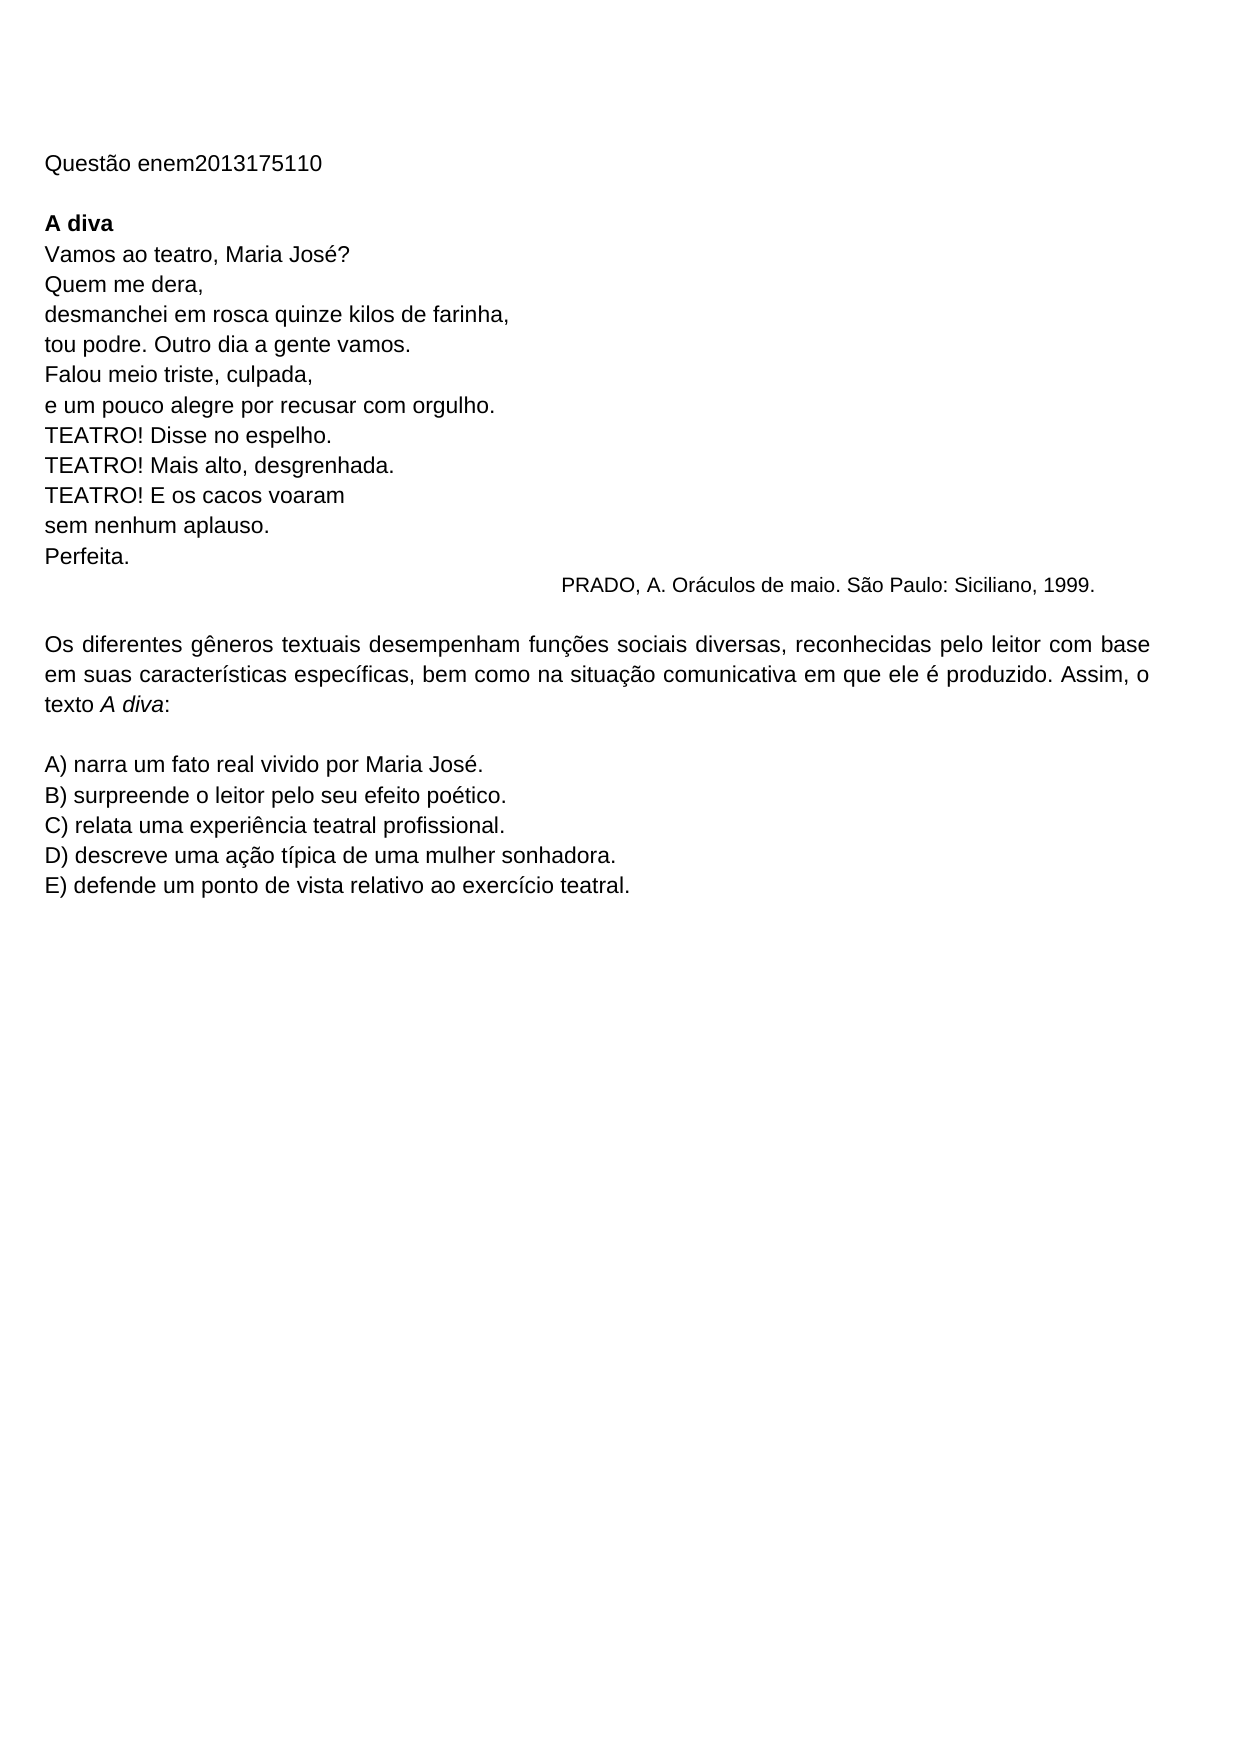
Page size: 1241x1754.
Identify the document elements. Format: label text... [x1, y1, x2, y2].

text Os diferentes gêneros textuais desempenham funções sociais diversas, reconhecidas pelo leitor com base em suas características específicas, bem como na situação comunicativa em que ele é produzido. Assim, o texto A diva: [44, 631, 1151, 717]
text tou podre. Outro dia a gente vamos. [44, 331, 1151, 358]
text Perfeita. [44, 543, 1151, 569]
text TEATRO! E os cacos voaram [44, 482, 1151, 509]
text TEATRO! Disse no espelho. [44, 422, 1151, 448]
text D) descreve uma ação típica de uma mulher sonhadora. [44, 842, 1151, 868]
text Vamos ao teatro, Maria José? [44, 241, 1151, 267]
text B) surpreende o leitor pelo seu efeito poético. [44, 782, 1151, 808]
text desmanchei em rosca quinze kilos de farinha, [44, 301, 1151, 327]
text TEATRO! Mais alto, desgrenhada. [44, 452, 1151, 478]
text C) relata uma experiência teatral profissional. [44, 812, 1151, 838]
text PRADO, A. Oráculos de maio. São Paulo: Siciliano, 1999. [561, 573, 1151, 597]
text A diva [44, 210, 1151, 237]
text Quem me dera, [44, 271, 1151, 297]
text Falou meio triste, culpada, [44, 361, 1151, 388]
text A) narra um fato real vivido por Maria José. [44, 751, 1151, 778]
text e um pouco alegre por recusar com orgulho. [44, 392, 1151, 418]
text Questão enem2013175110 [44, 150, 1151, 176]
text E) defende um ponto de vista relativo ao exercício teatral. [44, 872, 1151, 899]
text sem nenhum aplauso. [44, 512, 1151, 539]
